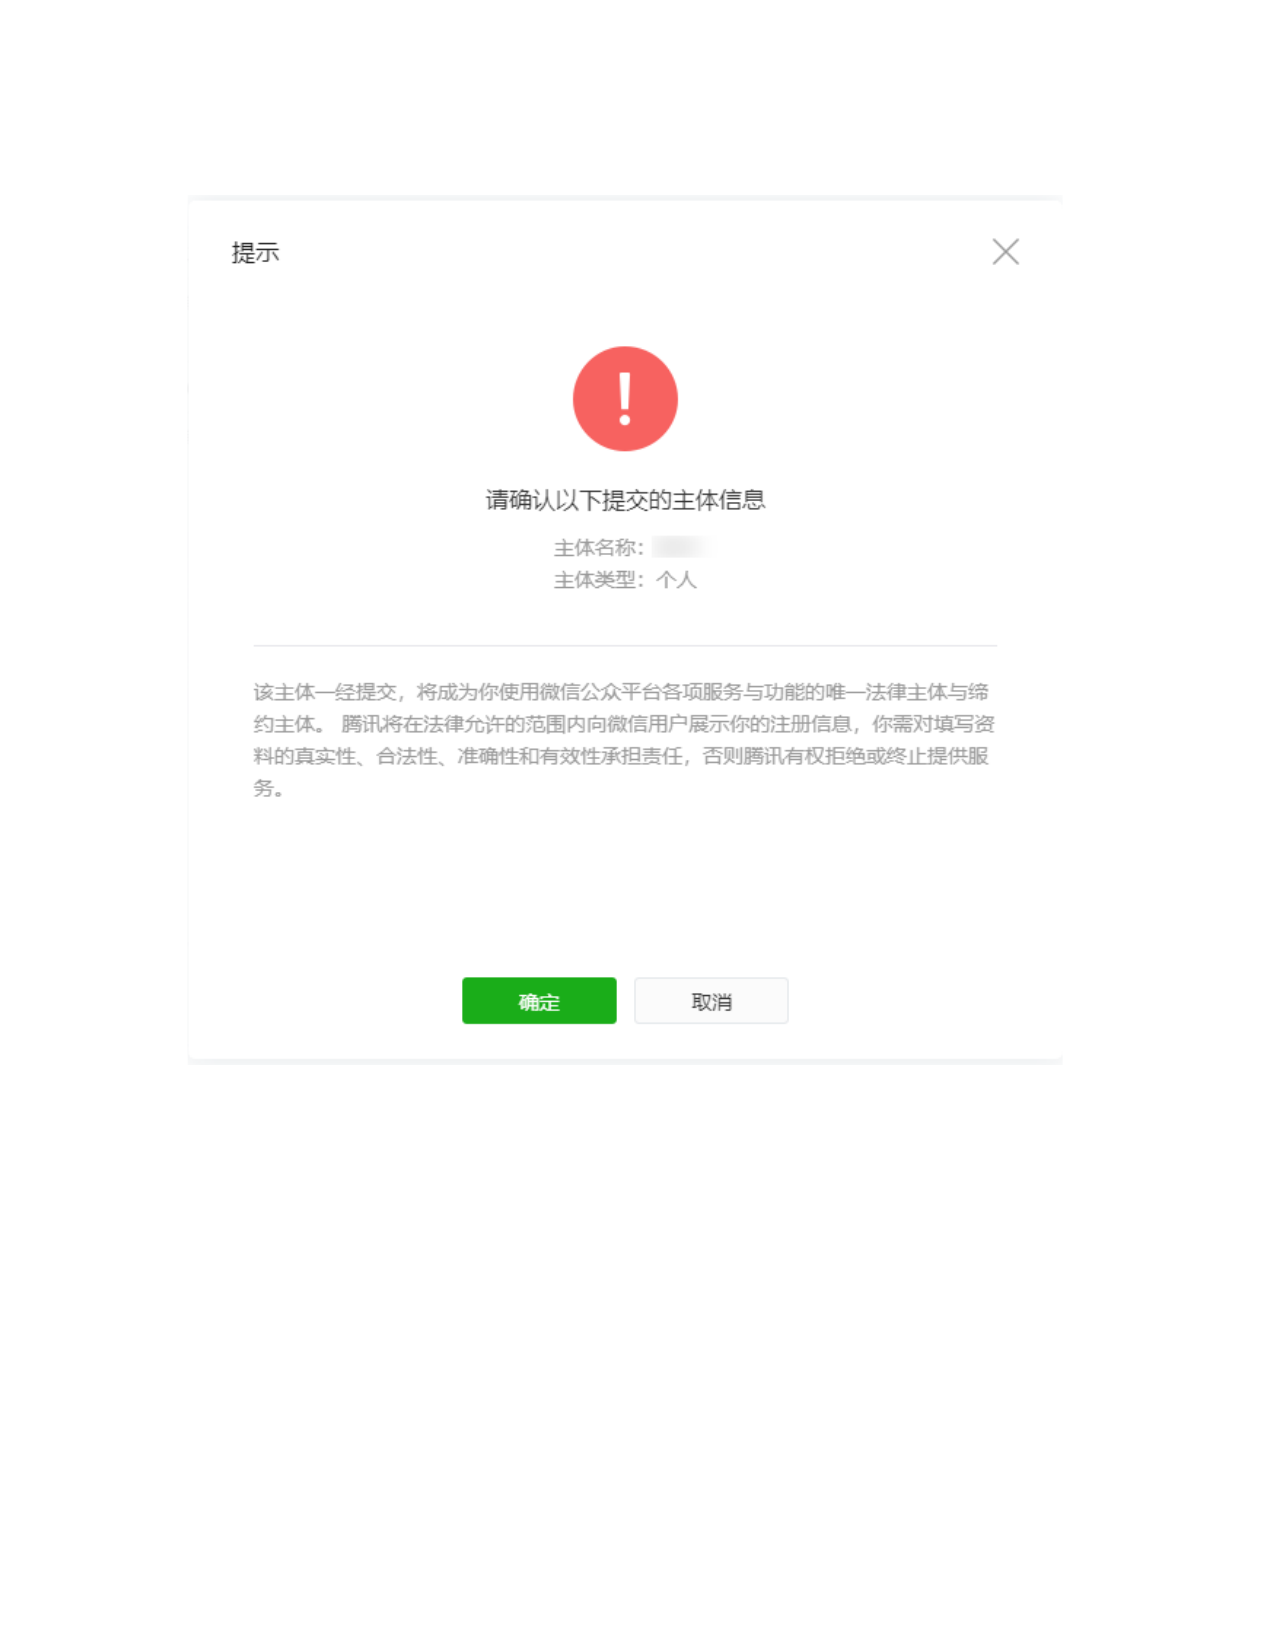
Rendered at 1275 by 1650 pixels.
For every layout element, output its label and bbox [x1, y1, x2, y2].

picture [187, 195, 1063, 1065]
